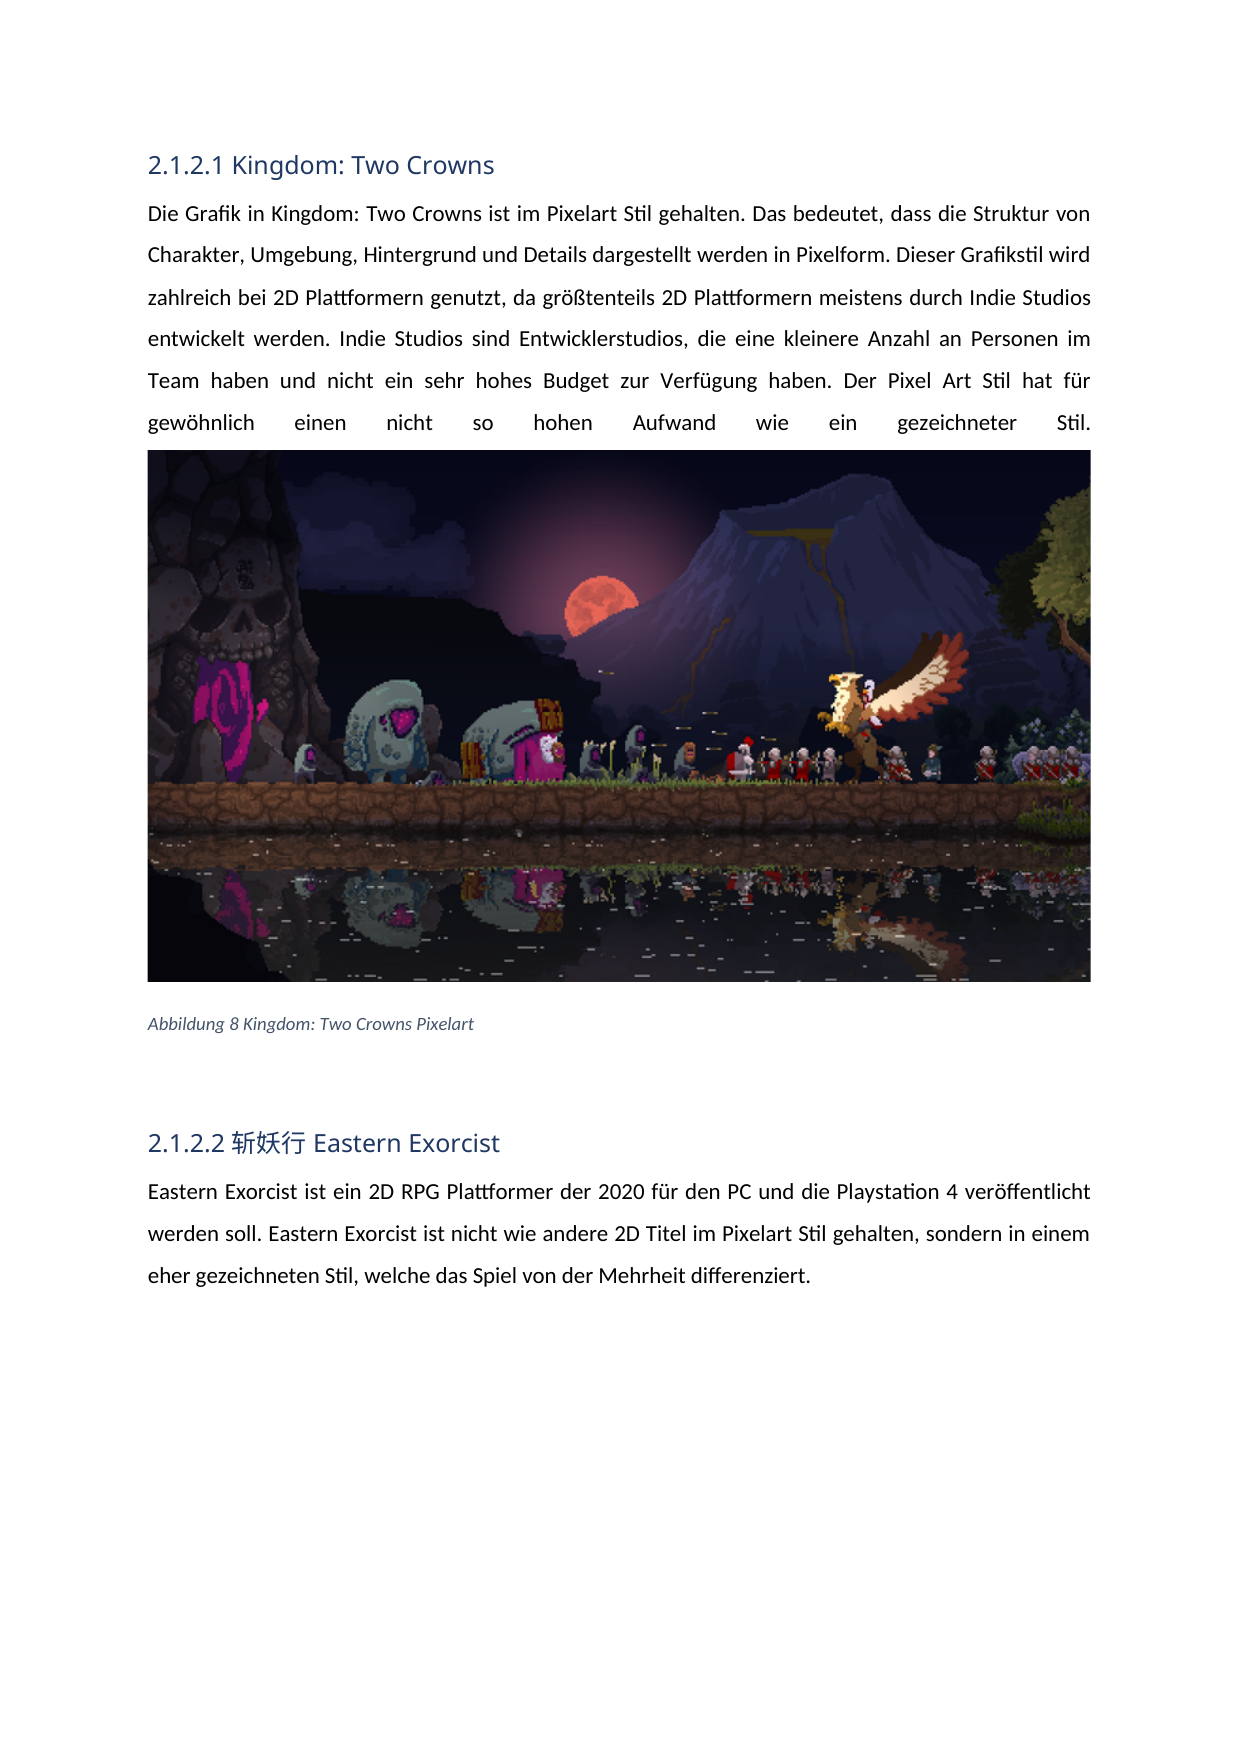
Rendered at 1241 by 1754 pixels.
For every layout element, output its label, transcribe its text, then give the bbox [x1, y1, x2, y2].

subtitle 2.1.2.2 斩妖行 Eastern Exorcist [148, 1126, 1093, 1160]
picture [147, 450, 1091, 982]
subtitle 2.1.2.1 Kingdom: Two Crowns [148, 148, 1093, 182]
text Eastern Exorcist ist ein 2D RPG Plattformer der 2020 für den PC und die Playstation 4 veröffentlicht werden soll. Eastern Exorcist ist nicht wie andere 2D Titel im Pixelart Stil gehalten, sondern in einem eher gezeichneten Stil, welche das Spiel von der Mehrheit differenziert. [148, 1177, 1093, 1289]
